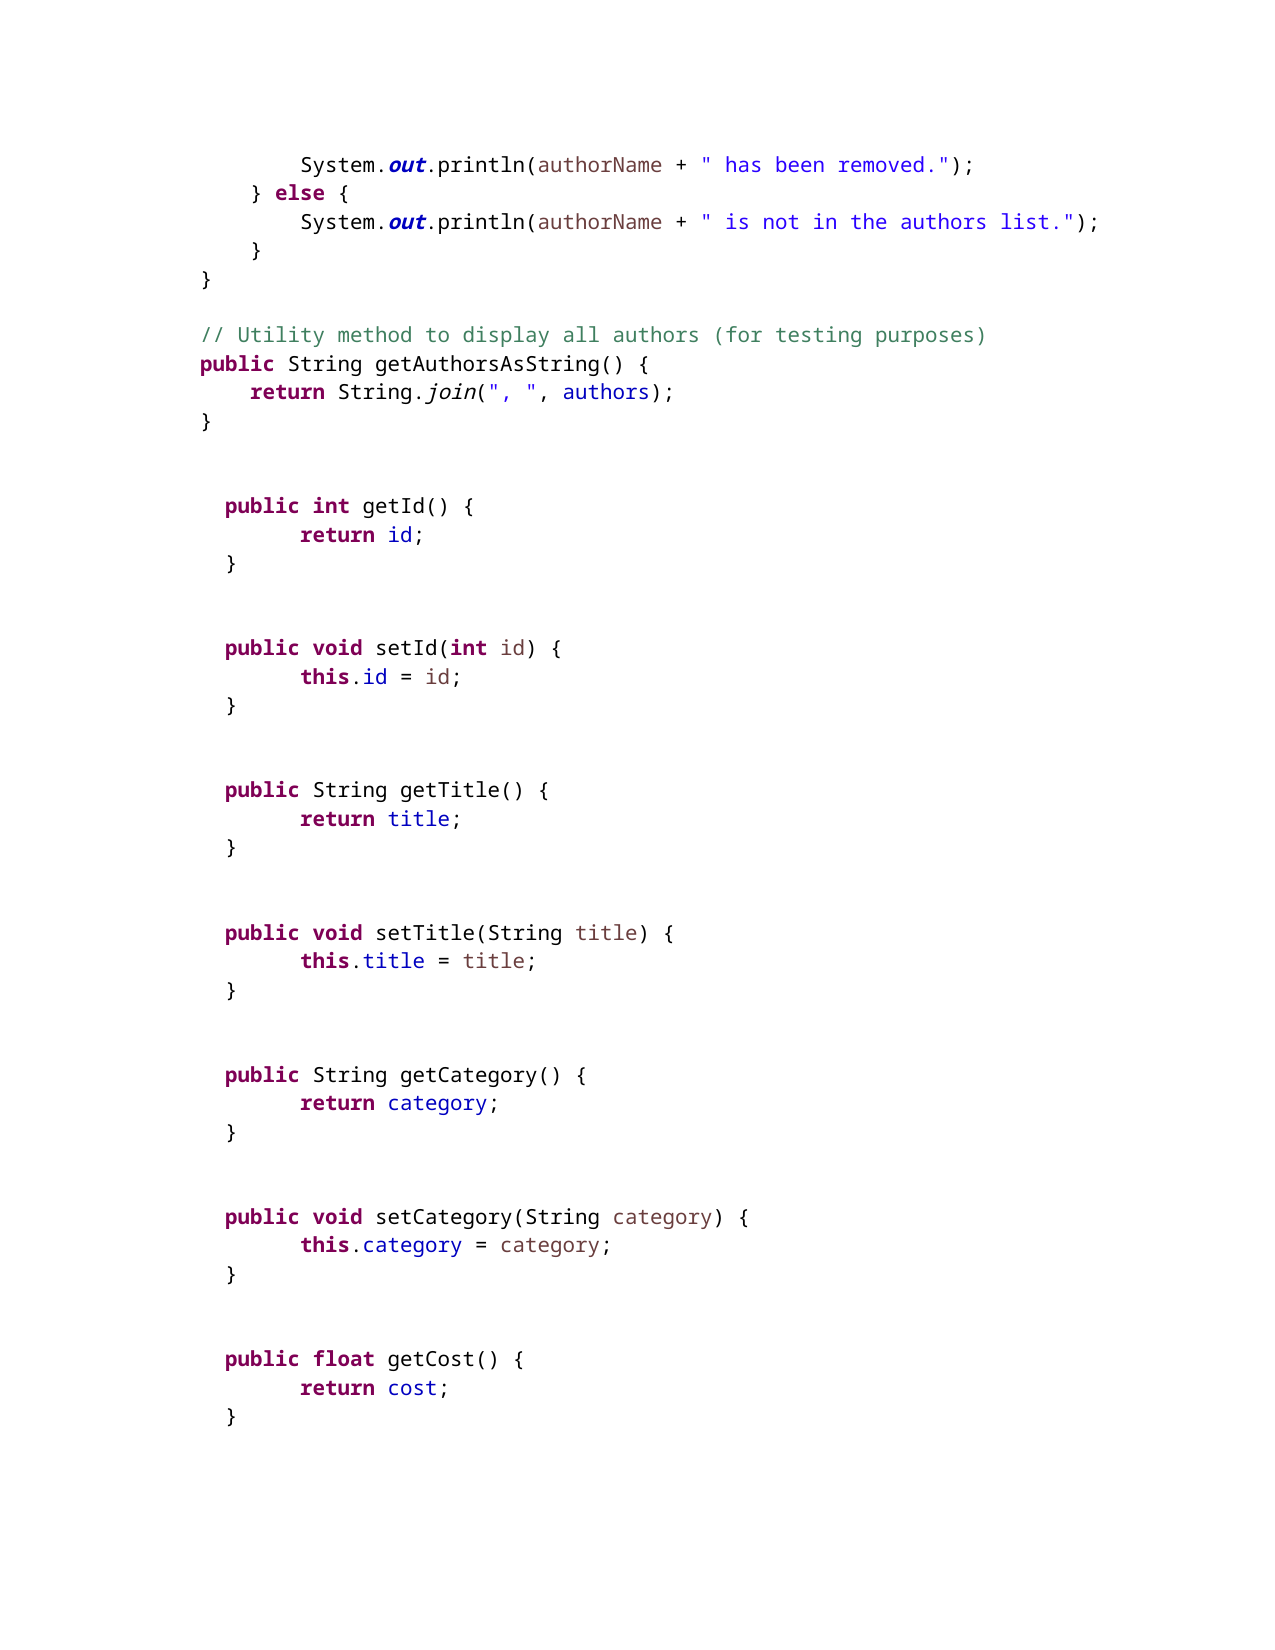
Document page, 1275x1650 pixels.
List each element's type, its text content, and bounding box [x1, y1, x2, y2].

text System.out.println(authorName + " has been removed."); [150, 150, 1125, 178]
text public void setCategory(String category) { [150, 1202, 1125, 1231]
text return title; [150, 804, 1125, 832]
text } [150, 235, 1125, 264]
text this.id = id; [150, 662, 1125, 690]
text return cost; [150, 1373, 1125, 1401]
text this.category = category; [150, 1231, 1125, 1259]
text public int getId() { [150, 491, 1125, 520]
text // Utility method to display all authors (for testing purposes) [150, 321, 1125, 349]
text } [150, 1259, 1125, 1287]
text public void setTitle(String title) { [150, 918, 1125, 946]
text } [150, 406, 1125, 434]
text public String getAuthorsAsString() { [150, 349, 1125, 377]
text return String.join(", ", authors); [150, 377, 1125, 406]
text } [150, 690, 1125, 719]
text } [150, 1401, 1125, 1430]
text public String getTitle() { [150, 776, 1125, 804]
text } [150, 1117, 1125, 1145]
text return id; [150, 520, 1125, 548]
text } [150, 832, 1125, 861]
text } [150, 975, 1125, 1003]
text System.out.println(authorName + " is not in the authors list."); [150, 207, 1125, 235]
text public void setId(int id) { [150, 633, 1125, 662]
text } [150, 548, 1125, 577]
text } [150, 264, 1125, 292]
text public String getCategory() { [150, 1060, 1125, 1088]
text this.title = title; [150, 946, 1125, 975]
text } else { [150, 178, 1125, 207]
text return category; [150, 1088, 1125, 1117]
text public float getCost() { [150, 1344, 1125, 1373]
